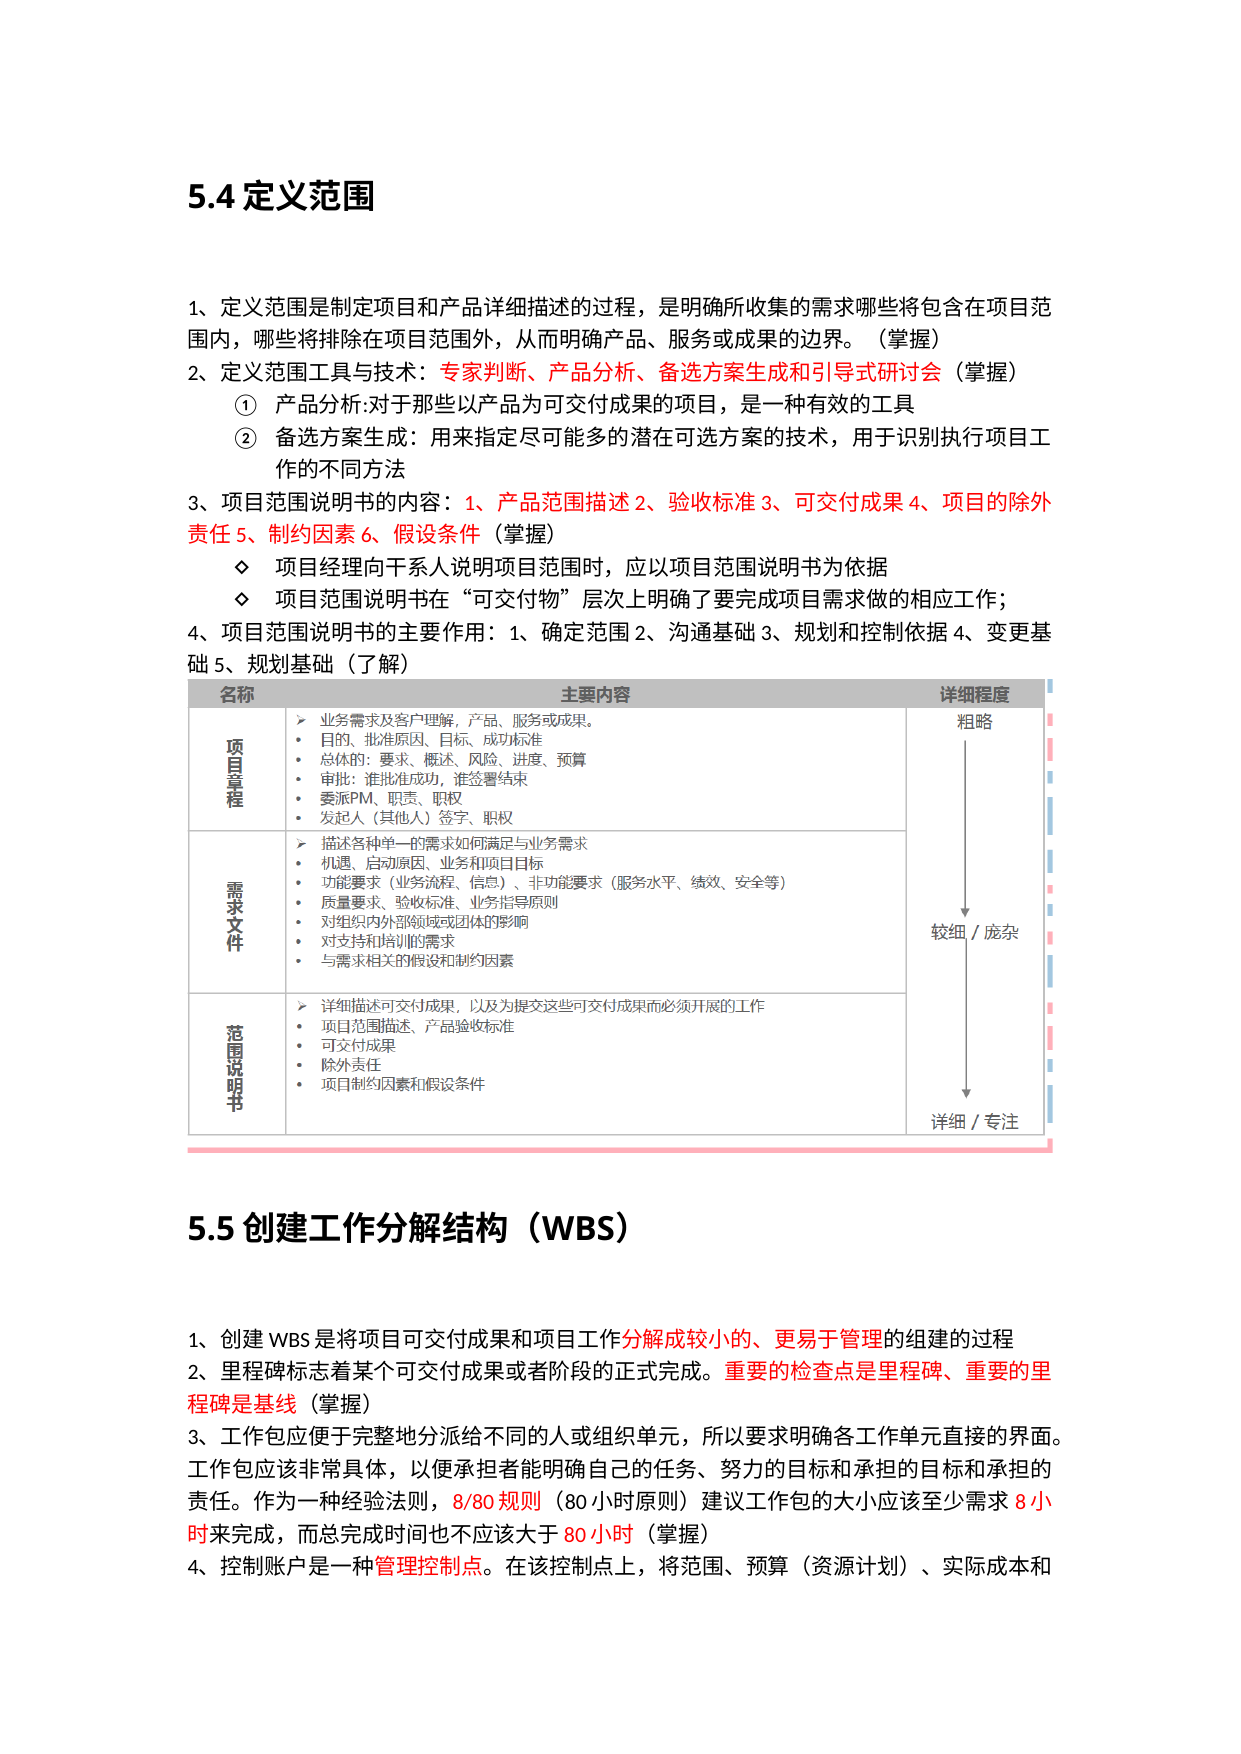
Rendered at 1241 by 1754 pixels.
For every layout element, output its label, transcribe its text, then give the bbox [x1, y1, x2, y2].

subtitle 5.4定义范围 [187, 162, 1053, 227]
picture [187, 679, 1053, 1153]
list 产品分析:对于那些以产品为可交付成果的项目，是一种有效的工具 [231, 387, 1053, 419]
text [187, 1549, 1053, 1581]
text 2、里程碑标志着某个可交付成果或者阶段的正式完成。重要的检查点是里程碑、重要的里程碑是基线（掌握） [187, 1354, 1053, 1419]
text 1、定义范围是制定项目和产品详细描述的过程，是明确所收集的需求哪些将包含在项目范围内，哪些将排除在项目范围外，从而明确产品、服务或成果的边界。（掌握） [187, 289, 1053, 354]
text 3、工作包应便于完整地分派给不同的人或组织单元，所以要求明确各工作单元直接的界面。工作包应该非常具体，以便承担者能明确自己的任务、努力的目标和承担的目标和承担的责任。作为一种经验法则，8/80规则（80小时原则）建议工作包的大小应该至少需求8小时来完成，而总完成时间也不应该大于80小时（掌握） [187, 1419, 1053, 1549]
text 3、项目范围说明书的内容：1、产品范围描述2、验收标准3、可交付成果4、项目的除外责任5、制约因素6、假设条件（掌握） [187, 484, 1053, 549]
subtitle 5.5创建工作分解结构（WBS） [187, 1194, 1053, 1259]
list 项目经理向干系人说明项目范围时，应以项目范围说明书为依据 [232, 549, 1053, 582]
text 4、项目范围说明书的主要作用：1、确定范围2、沟通基础3、规划和控制依据4、变更基础5、规划基础（了解） [187, 614, 1053, 679]
list 项目范围说明书在“可交付物”层次上明确了要完成项目需求做的相应工作； [232, 582, 1053, 614]
list 备选方案生成：用来指定尽可能多的潜在可选方案的技术，用于识别执行项目工作的不同方法 [231, 419, 1053, 484]
text 1、创建WBS是将项目可交付成果和项目工作分解成较小的、更易于管理的组建的过程 [187, 1321, 1053, 1354]
text 2、定义范围工具与技术：专家判断、产品分析、备选方案生成和引导式研讨会（掌握） [187, 354, 1053, 387]
